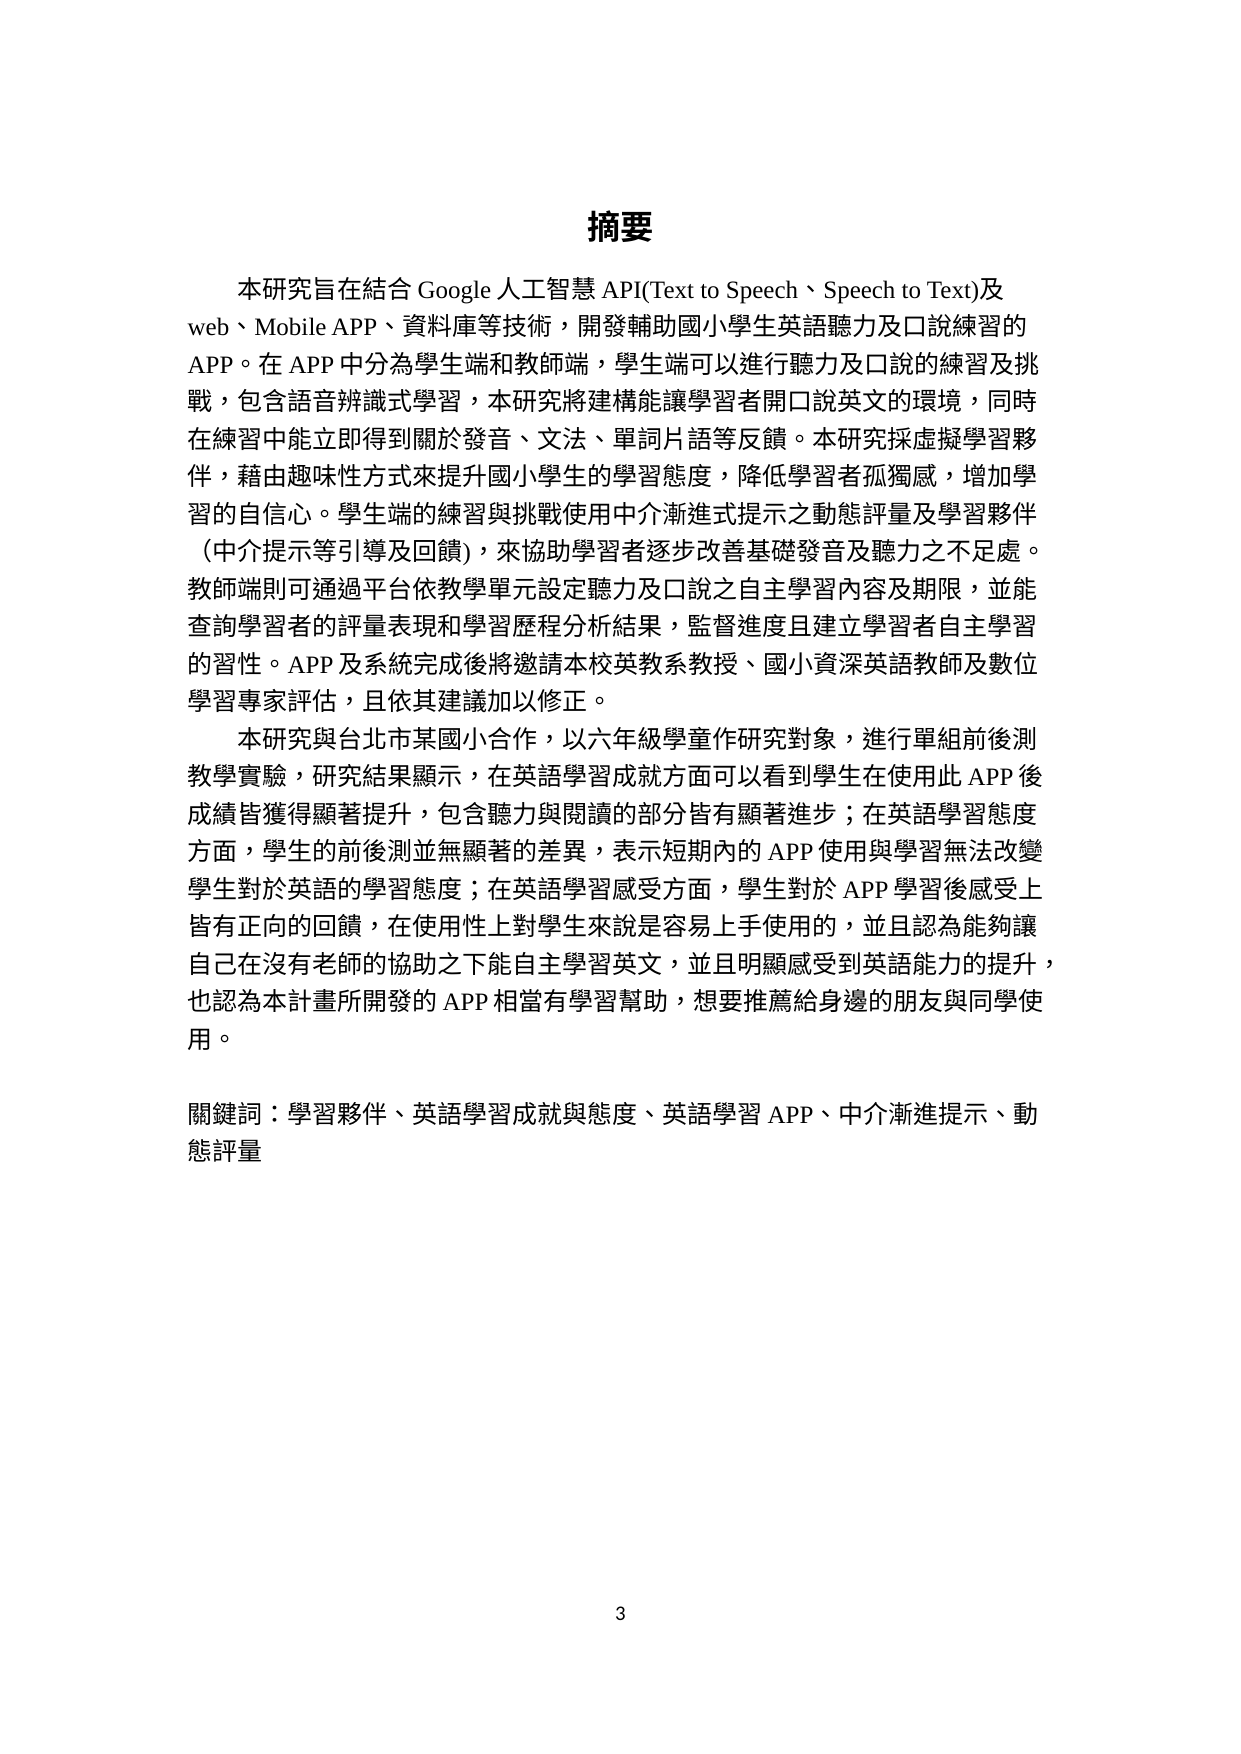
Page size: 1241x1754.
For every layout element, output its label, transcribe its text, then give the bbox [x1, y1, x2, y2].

text 本研究旨在結合Google人工智慧API(Text to Speech、Speech to Text)及web、Mobile APP、資料庫等技術，開發輔助國小學生英語聽力及口說練習的APP。在APP中分為學生端和教師端，學生端可以進行聽力及口說的練習及挑戰，包含語音辨識式學習，本研究將建構能讓學習者開口說英文的環境，同時在練習中能立即得到關於發音、文法、單詞片語等反饋。本研究採虛擬學習夥伴，藉由趣味性方式來提升國小學生的學習態度，降低學習者孤獨感，增加學習的自信心。學生端的練習與挑戰使用中介漸進式提示之動態評量及學習夥伴（中介提示等引導及回饋)，來協助學習者逐步改善基礎發音及聽力之不足處。教師端則可通過平台依教學單元設定聽力及口說之自主學習內容及期限，並能查詢學習者的評量表現和學習歷程分析結果，監督進度且建立學習者自主學習的習性。APP及系統完成後將邀請本校英教系教授、國小資深英語教師及數位學習專家評估，且依其建議加以修正。 [187, 269, 1053, 719]
text 關鍵詞：學習夥伴、英語學習成就與態度、英語學習APP、中介漸進提示、動態評量 [187, 1094, 1053, 1169]
text 本研究與台北市某國小合作，以六年級學童作研究對象，進行單組前後測教學實驗，研究結果顯示，在英語學習成就方面可以看到學生在使用此APP後成績皆獲得顯著提升，包含聽力與閱讀的部分皆有顯著進步；在英語學習態度方面，學生的前後測並無顯著的差異，表示短期內的APP使用與學習無法改變學生對於英語的學習態度；在英語學習感受方面，學生對於APP學習後感受上皆有正向的回饋，在使用性上對學生來說是容易上手使用的，並且認為能夠讓自己在沒有老師的協助之下能自主學習英文，並且明顯感受到英語能力的提升，也認為本計畫所開發的APP相當有學習幫助，想要推薦給身邊的朋友與同學使用。 [187, 719, 1053, 1056]
title 摘要 [187, 187, 1053, 262]
